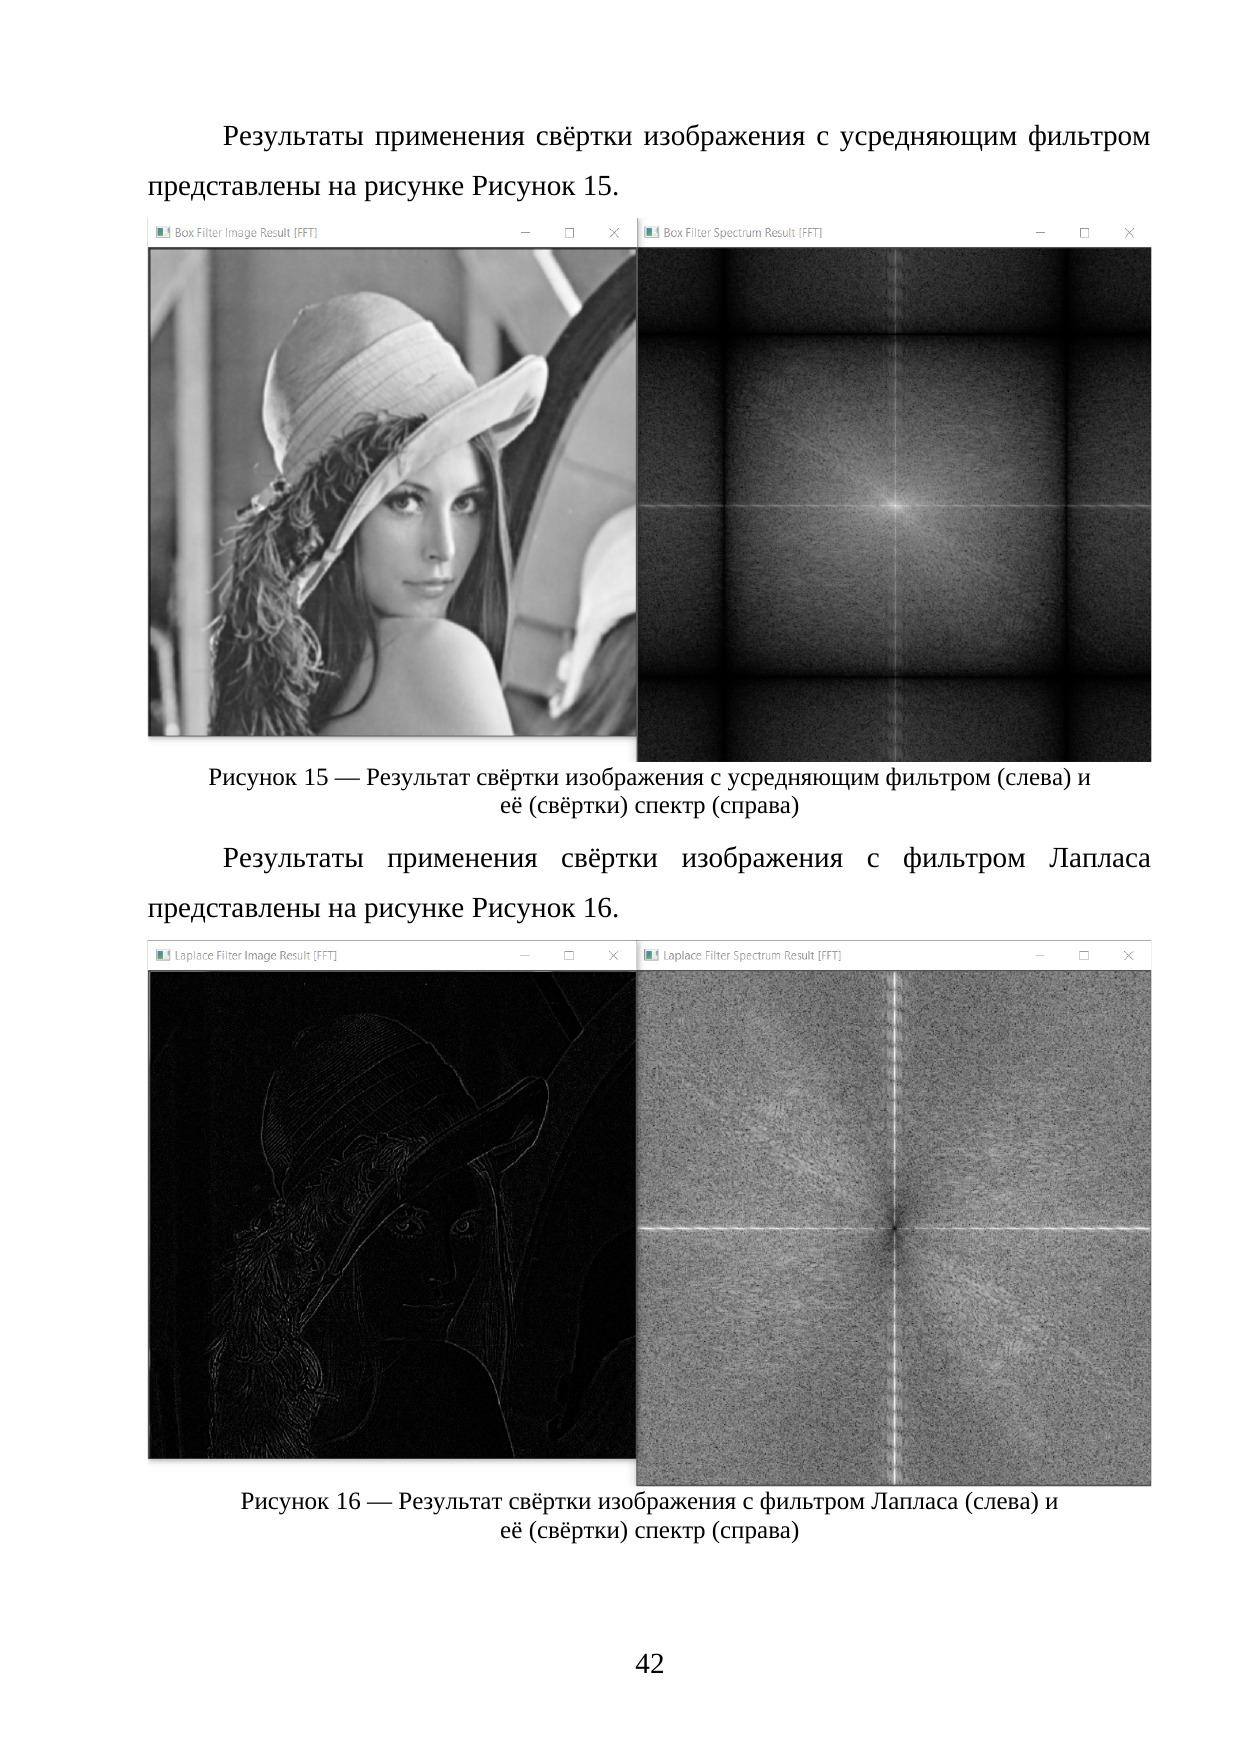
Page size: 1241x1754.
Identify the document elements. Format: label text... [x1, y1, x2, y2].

text Результаты применения свёртки изображения с усредняющим фильтром представлены на рисунке 15. [148, 118, 1152, 202]
picture [147, 218, 1152, 762]
picture [147, 940, 1152, 1487]
text Результаты применения свёртки изображения с фильтром Лапласа представлены на рисунке 16. [148, 840, 1152, 924]
